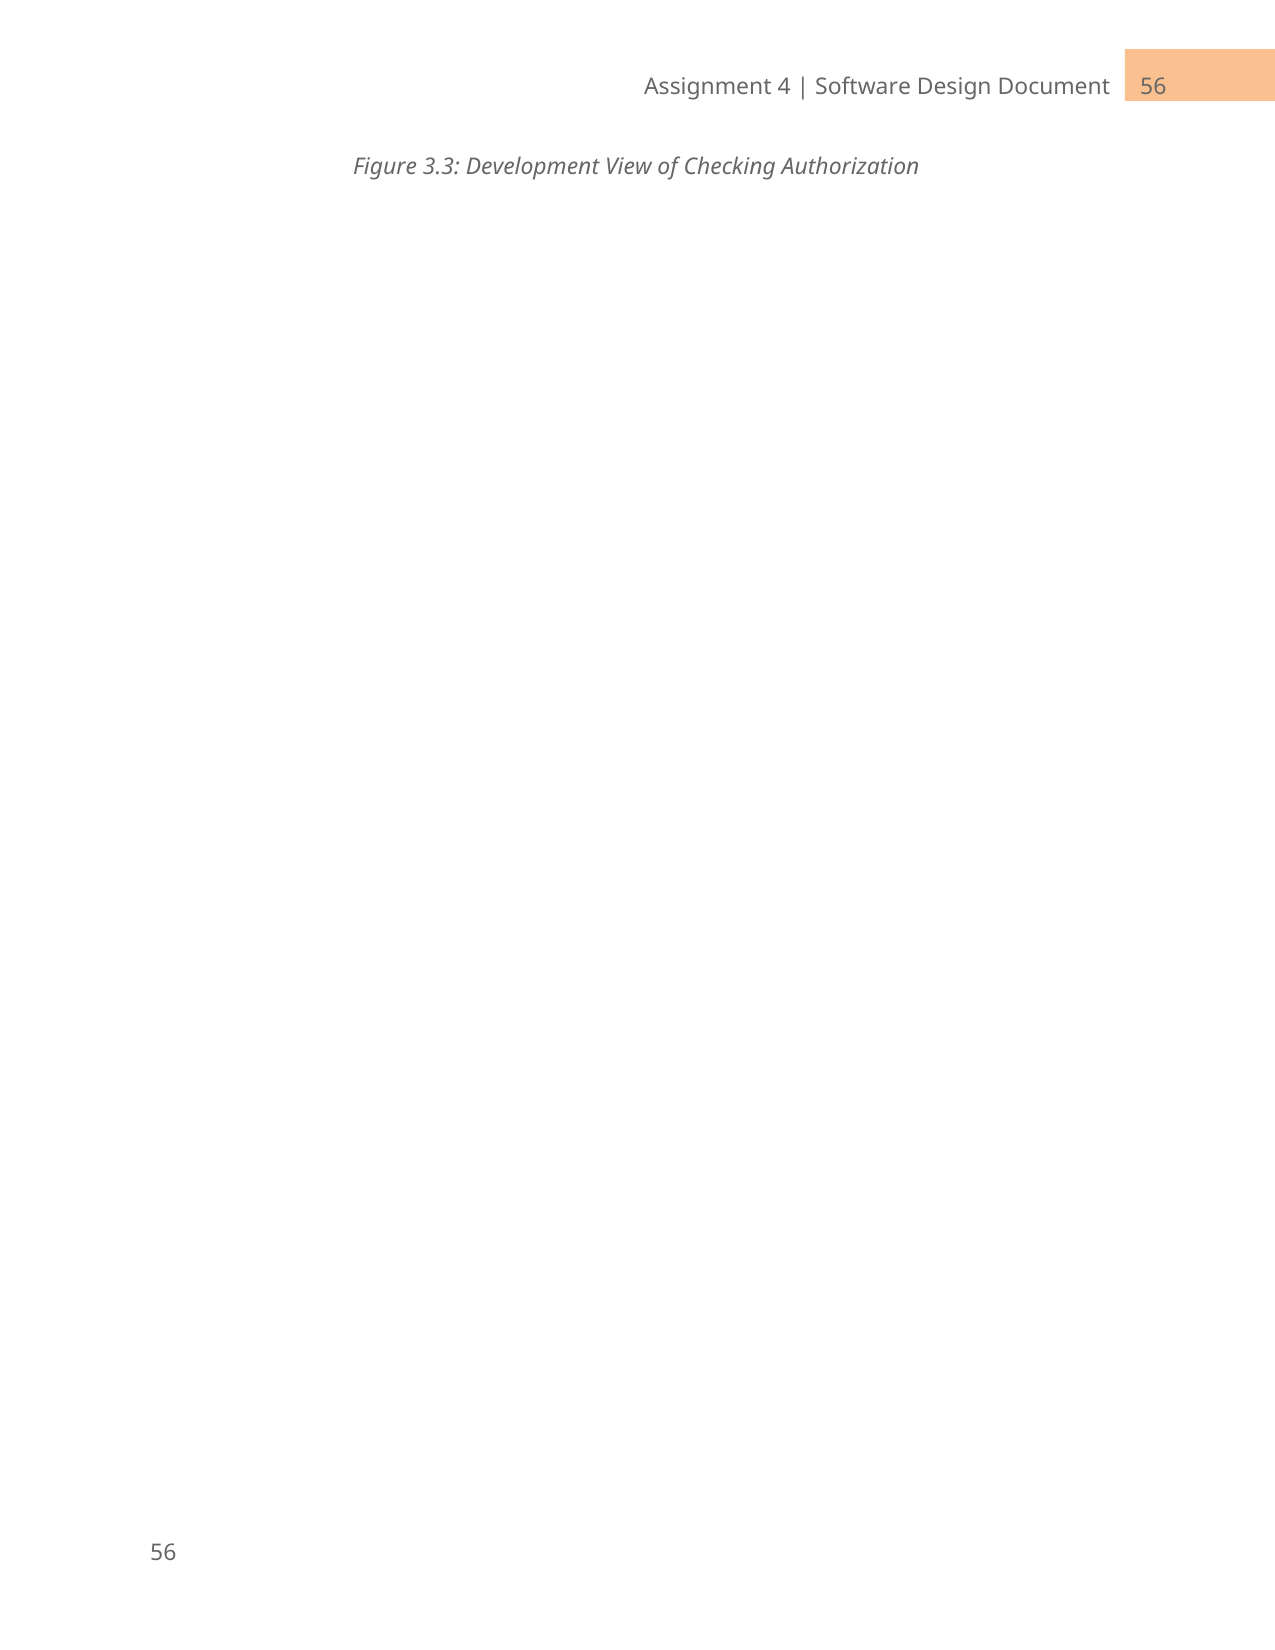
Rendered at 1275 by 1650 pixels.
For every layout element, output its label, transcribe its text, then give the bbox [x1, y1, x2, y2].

text Figure 3.3: Development View of Checking Authorization [150, 150, 1125, 181]
